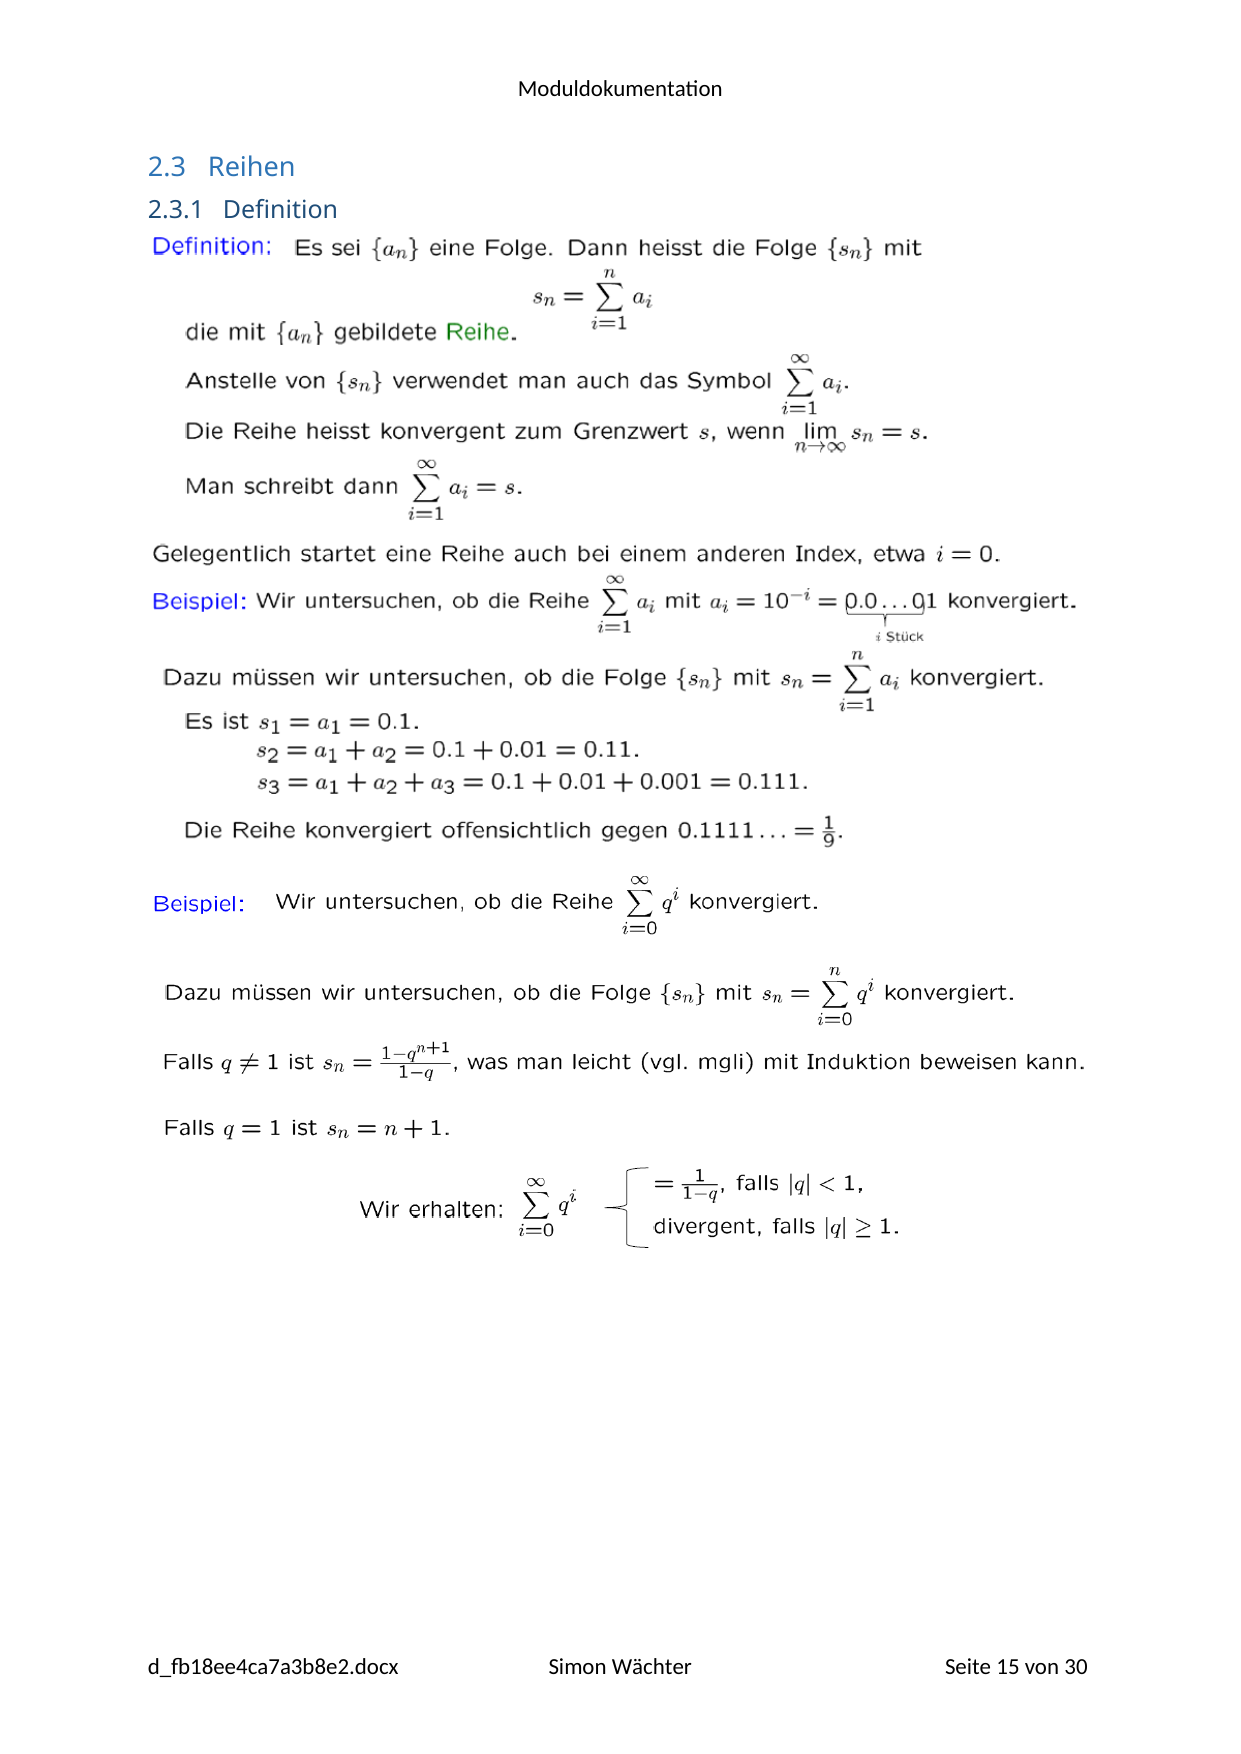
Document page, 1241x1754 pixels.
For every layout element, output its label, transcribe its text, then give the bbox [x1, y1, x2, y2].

picture [147, 228, 1093, 855]
picture [147, 873, 1093, 1257]
subtitle Definition [148, 192, 1093, 226]
subtitle Reihen [148, 148, 1093, 184]
